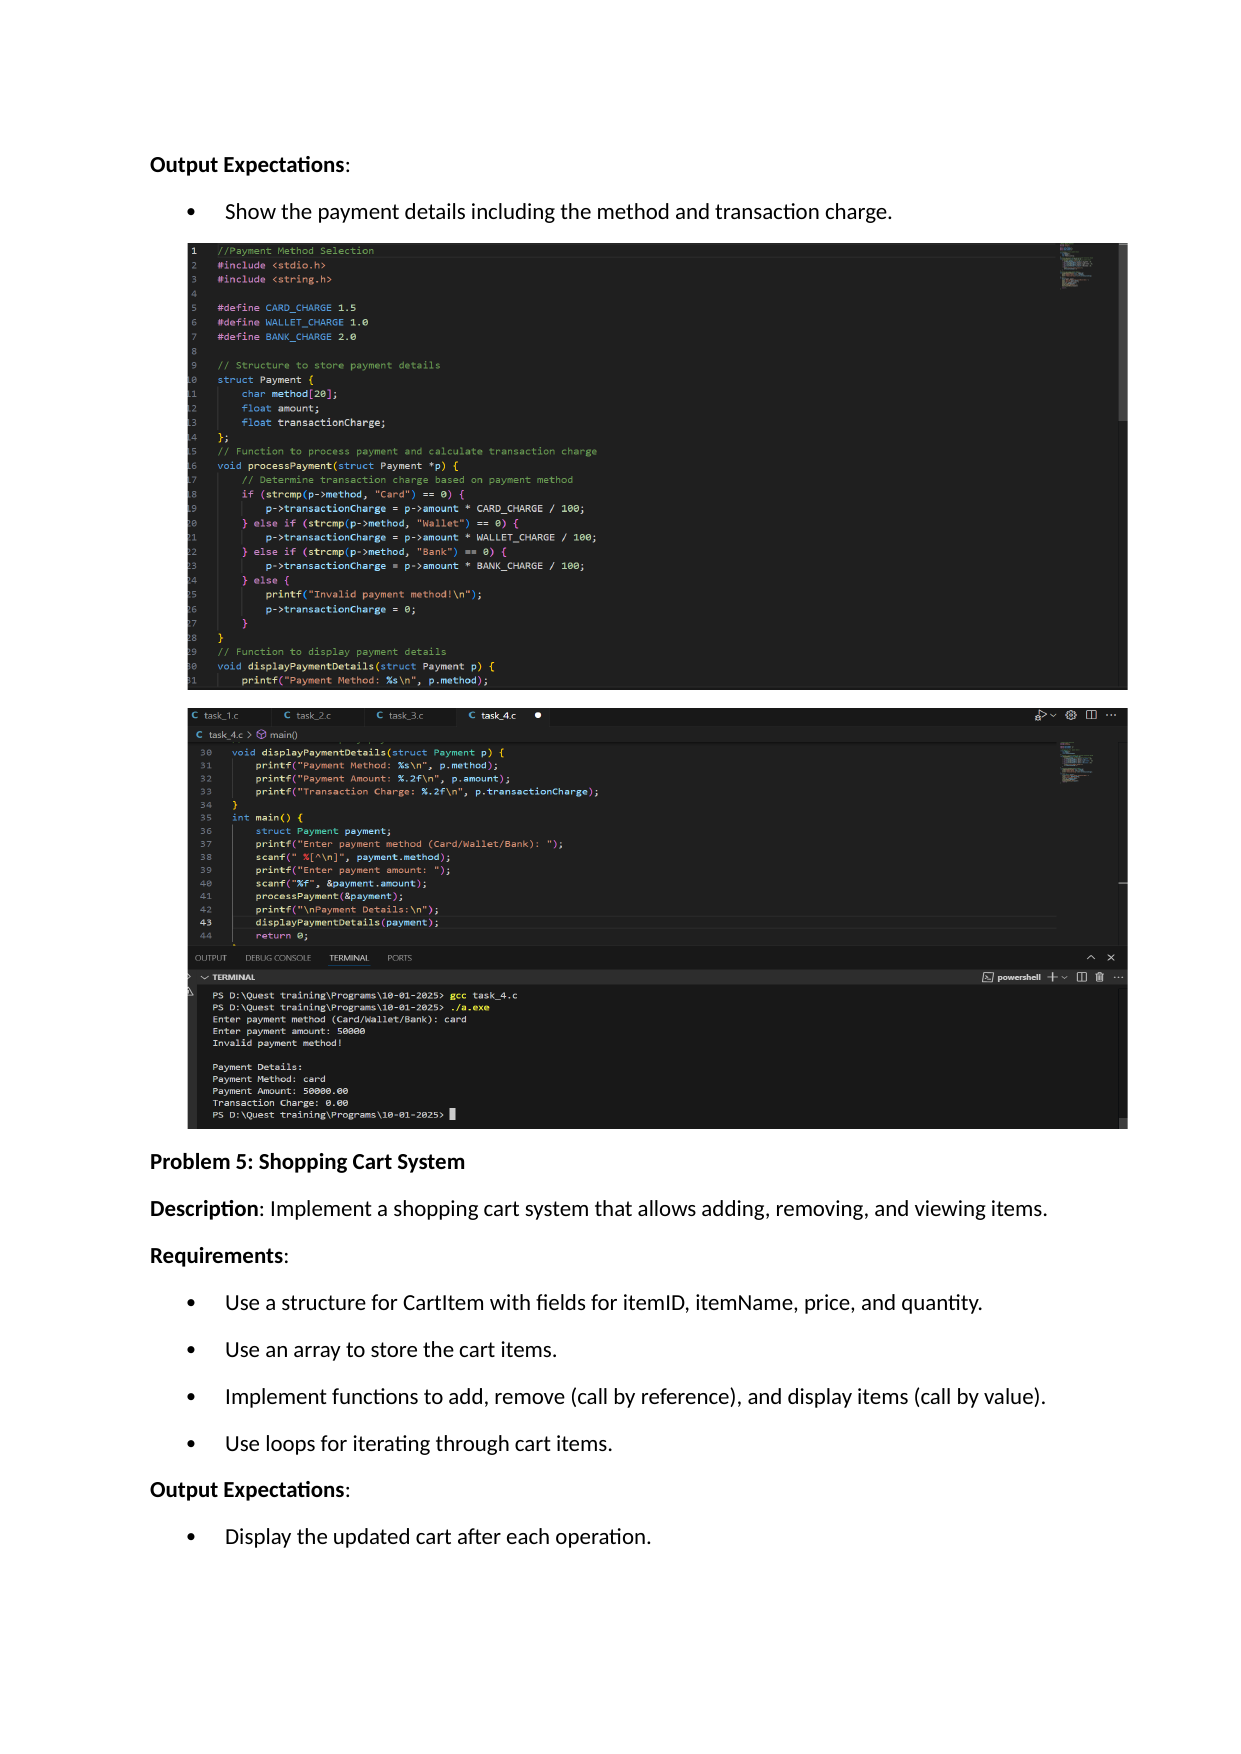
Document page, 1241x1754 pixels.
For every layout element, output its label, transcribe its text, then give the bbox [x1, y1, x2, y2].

list Show the payment details including the method and transaction charge. [187, 197, 1090, 225]
text Description: Implement a shopping cart system that allows adding, removing, and viewing items. [150, 1194, 1090, 1222]
list Implement functions to add, remove (call by reference), and display items (call by value). [187, 1382, 1090, 1410]
list Use a structure for CartItem with fields for itemID, itemName, price, and quantity. [187, 1288, 1090, 1316]
list Display the updated cart after each operation. [187, 1522, 1090, 1550]
picture [187, 708, 1128, 1129]
text Output Expectations: [150, 150, 1090, 178]
text Output Expectations: [150, 1476, 1090, 1503]
list Use an array to store the cart items. [187, 1335, 1090, 1363]
list Use loops for iterating through cart items. [187, 1429, 1090, 1457]
picture [187, 243, 1128, 690]
text Requirements: [150, 1241, 1090, 1269]
text Problem 5: Shopping Cart System [150, 1147, 1090, 1175]
